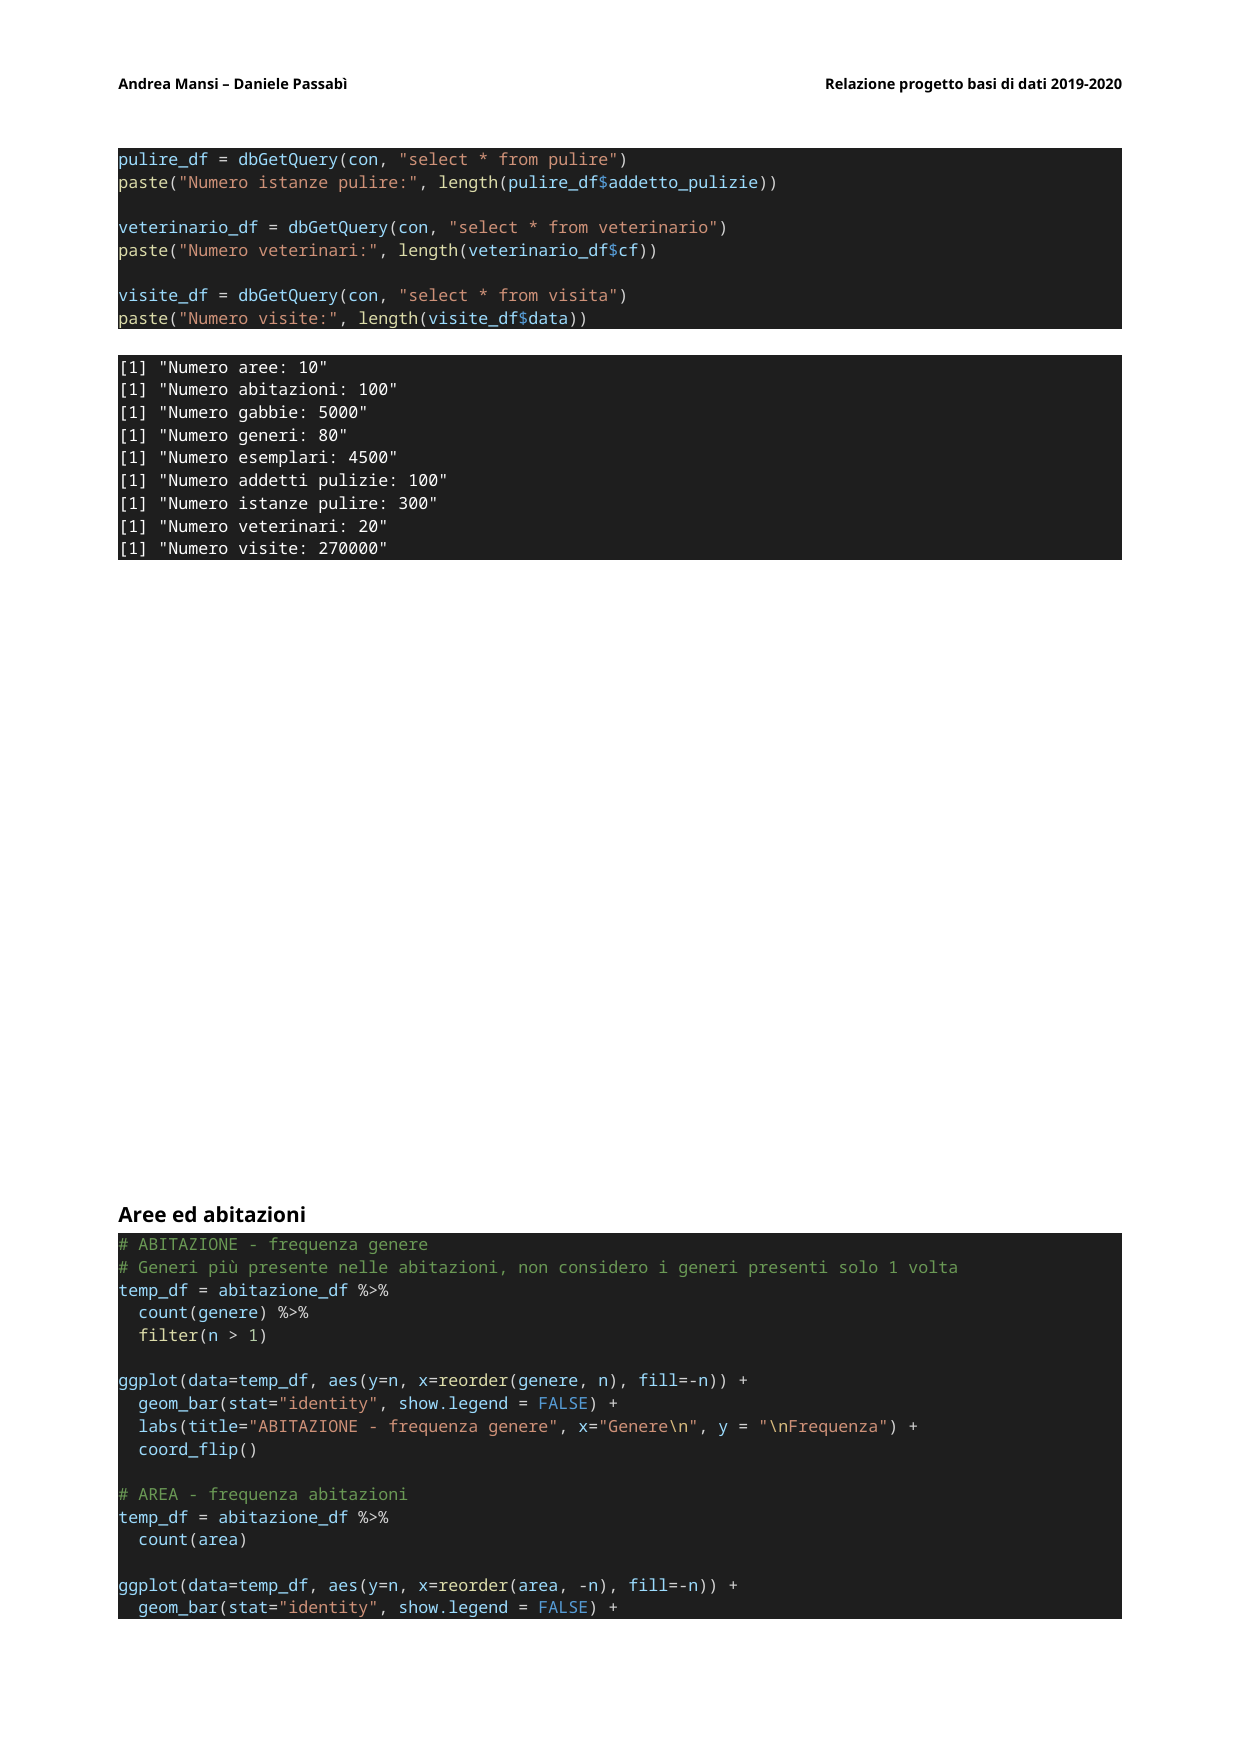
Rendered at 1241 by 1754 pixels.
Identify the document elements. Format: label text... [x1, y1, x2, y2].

text [1] "Numero generi: 80" [118, 423, 1122, 446]
text veterinario_df = dbGetQuery(con, "select * from veterinario") [118, 216, 1122, 238]
text temp_df = abitazione_df %>% [118, 1278, 1122, 1301]
text ggplot(data=temp_df, aes(y=n, x=reorder(area, -n), fill=-n)) + [118, 1573, 1122, 1596]
text visite_df = dbGetQuery(con, "select * from visita") [118, 284, 1122, 307]
text pulire_df = dbGetQuery(con, "select * from pulire") [118, 148, 1122, 170]
text geom_bar(stat="identity", show.legend = FALSE) + [118, 1596, 1122, 1619]
text temp_df = abitazione_df %>% [118, 1505, 1122, 1528]
text # Generi più presente nelle abitazioni, non considero i generi presenti solo 1 volta [118, 1256, 1122, 1278]
text # ABITAZIONE - frequenza genere [118, 1233, 1122, 1256]
text count(area) [118, 1528, 1122, 1551]
text # AREA - frequenza abitazioni [118, 1483, 1122, 1505]
text count(genere) %>% [118, 1301, 1122, 1324]
text [1] "Numero veterinari: 20" [118, 514, 1122, 537]
text labs(title="ABITAZIONE - frequenza genere", x="Genere\n", y = "\nFrequenza") + [118, 1414, 1122, 1437]
text [1] "Numero gabbie: 5000" [118, 401, 1122, 423]
text paste("Numero visite:", length(visite_df$data)) [118, 307, 1122, 329]
text geom_bar(stat="identity", show.legend = FALSE) + [118, 1392, 1122, 1414]
text [1] "Numero abitazioni: 100" [118, 378, 1122, 401]
text coord_flip() [118, 1437, 1122, 1460]
text paste("Numero veterinari:", length(veterinario_df$cf)) [118, 238, 1122, 261]
text paste("Numero istanze pulire:", length(pulire_df$addetto_pulizie)) [118, 170, 1122, 193]
text ggplot(data=temp_df, aes(y=n, x=reorder(genere, n), fill=-n)) + [118, 1369, 1122, 1392]
text [1] "Numero esemplari: 4500" [118, 446, 1122, 469]
text Aree ed abitazioni [118, 1200, 1122, 1229]
text [1] "Numero istanze pulire: 300" [118, 492, 1122, 514]
text [1] "Numero visite: 270000" [118, 537, 1122, 560]
text [1] "Numero aree: 10" [118, 355, 1122, 378]
text [1] "Numero addetti pulizie: 100" [118, 469, 1122, 492]
text filter(n > 1) [118, 1324, 1122, 1346]
